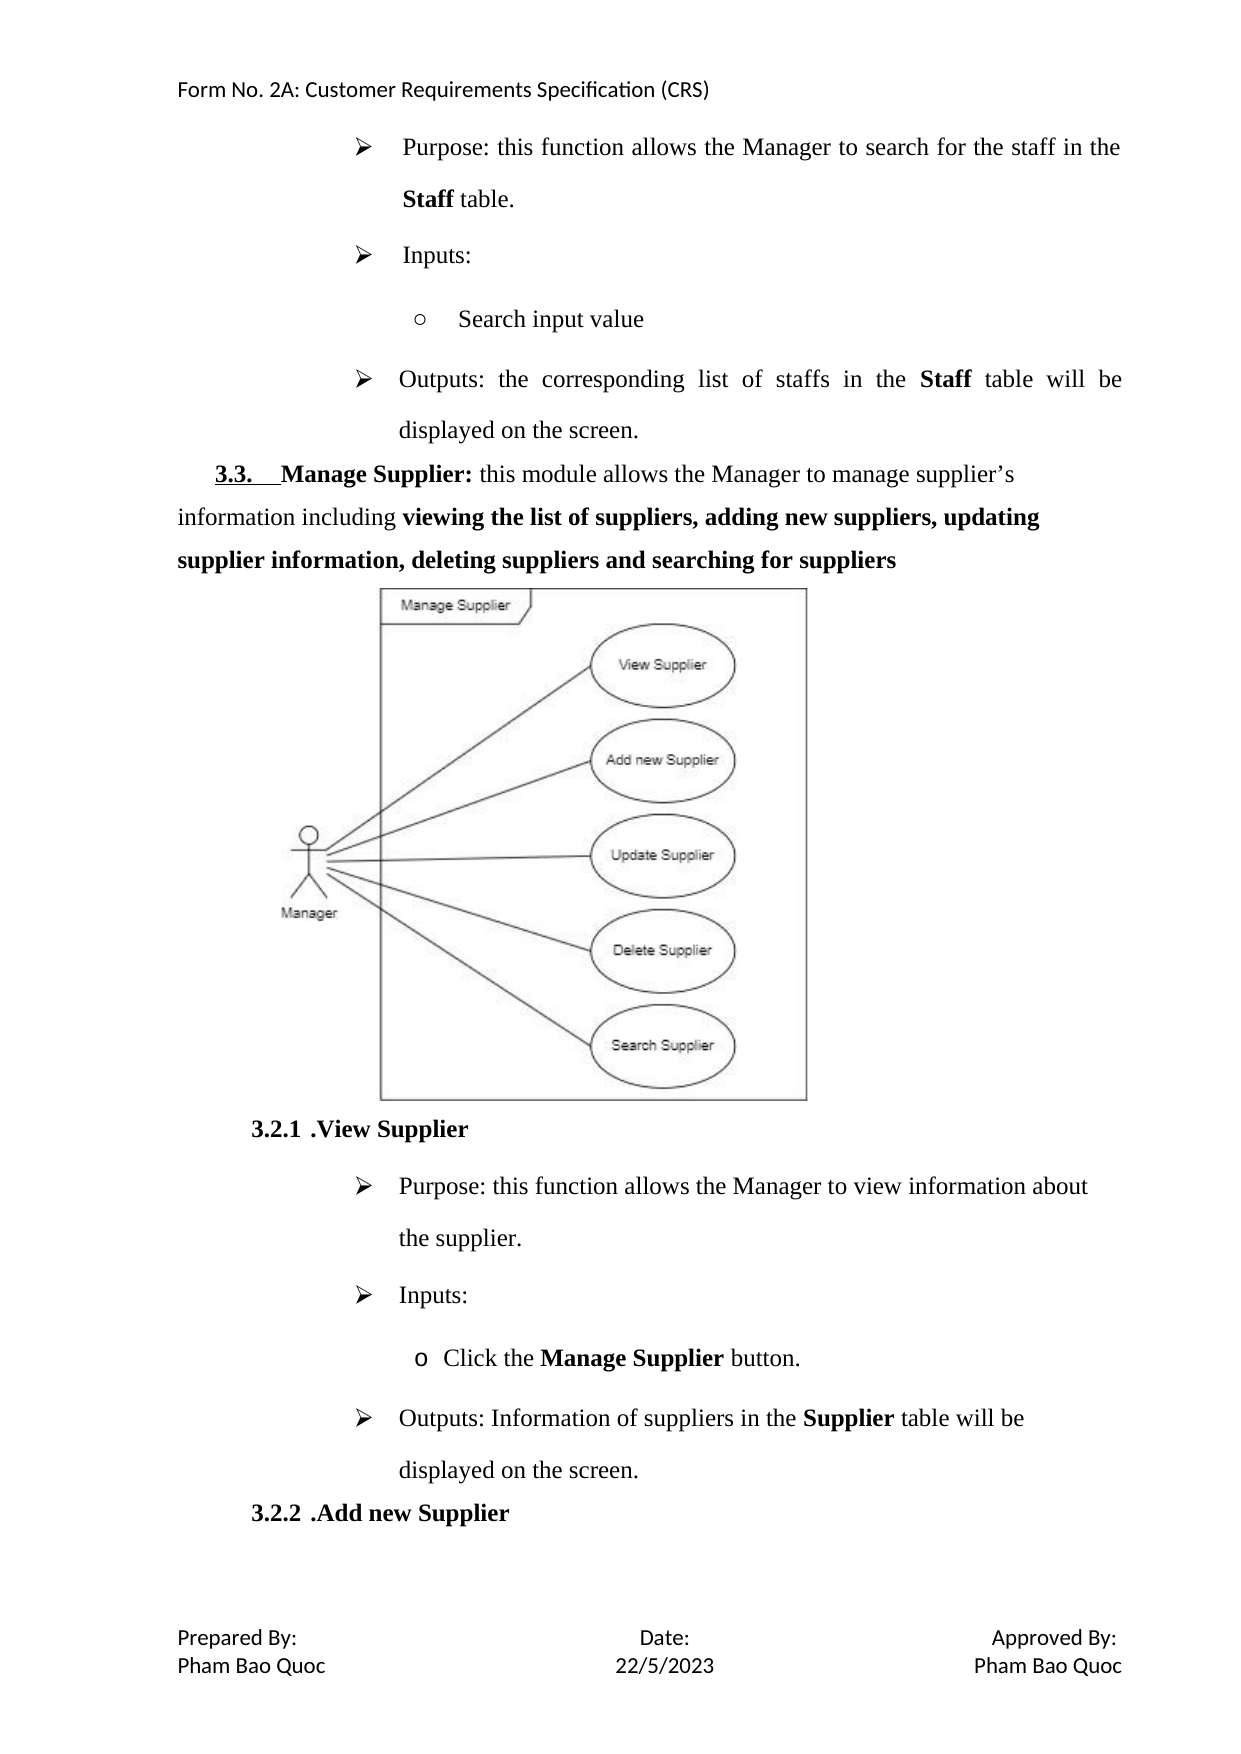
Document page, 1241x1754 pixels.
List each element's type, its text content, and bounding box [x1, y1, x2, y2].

picture [281, 588, 808, 1101]
list .Add new Supplier [251, 1498, 1122, 1527]
list Manage Supplier: this module allows the Manager to manage supplier’s information including viewing the list of suppliers, adding new suppliers, updating supplier information, deleting suppliers and searching for suppliers [177, 459, 1122, 574]
list Inputs: [354, 1266, 1122, 1318]
list Purpose: this function allows the Manager to search for the staff in the Staff table. [354, 118, 1122, 212]
list Inputs: [354, 227, 1122, 278]
list Click the Manage Supplier button. [413, 1343, 1122, 1374]
list Outputs: Information of suppliers in the Supplier table will be displayed on the screen. [354, 1389, 1122, 1484]
list Outputs: the corresponding list of staffs in the Staff table will be displayed on the screen. [354, 350, 1122, 444]
list Search input value [412, 304, 1122, 334]
list .View Supplier [251, 1114, 1122, 1143]
list Purpose: this function allows the Manager to view information about the supplier. [354, 1158, 1122, 1252]
